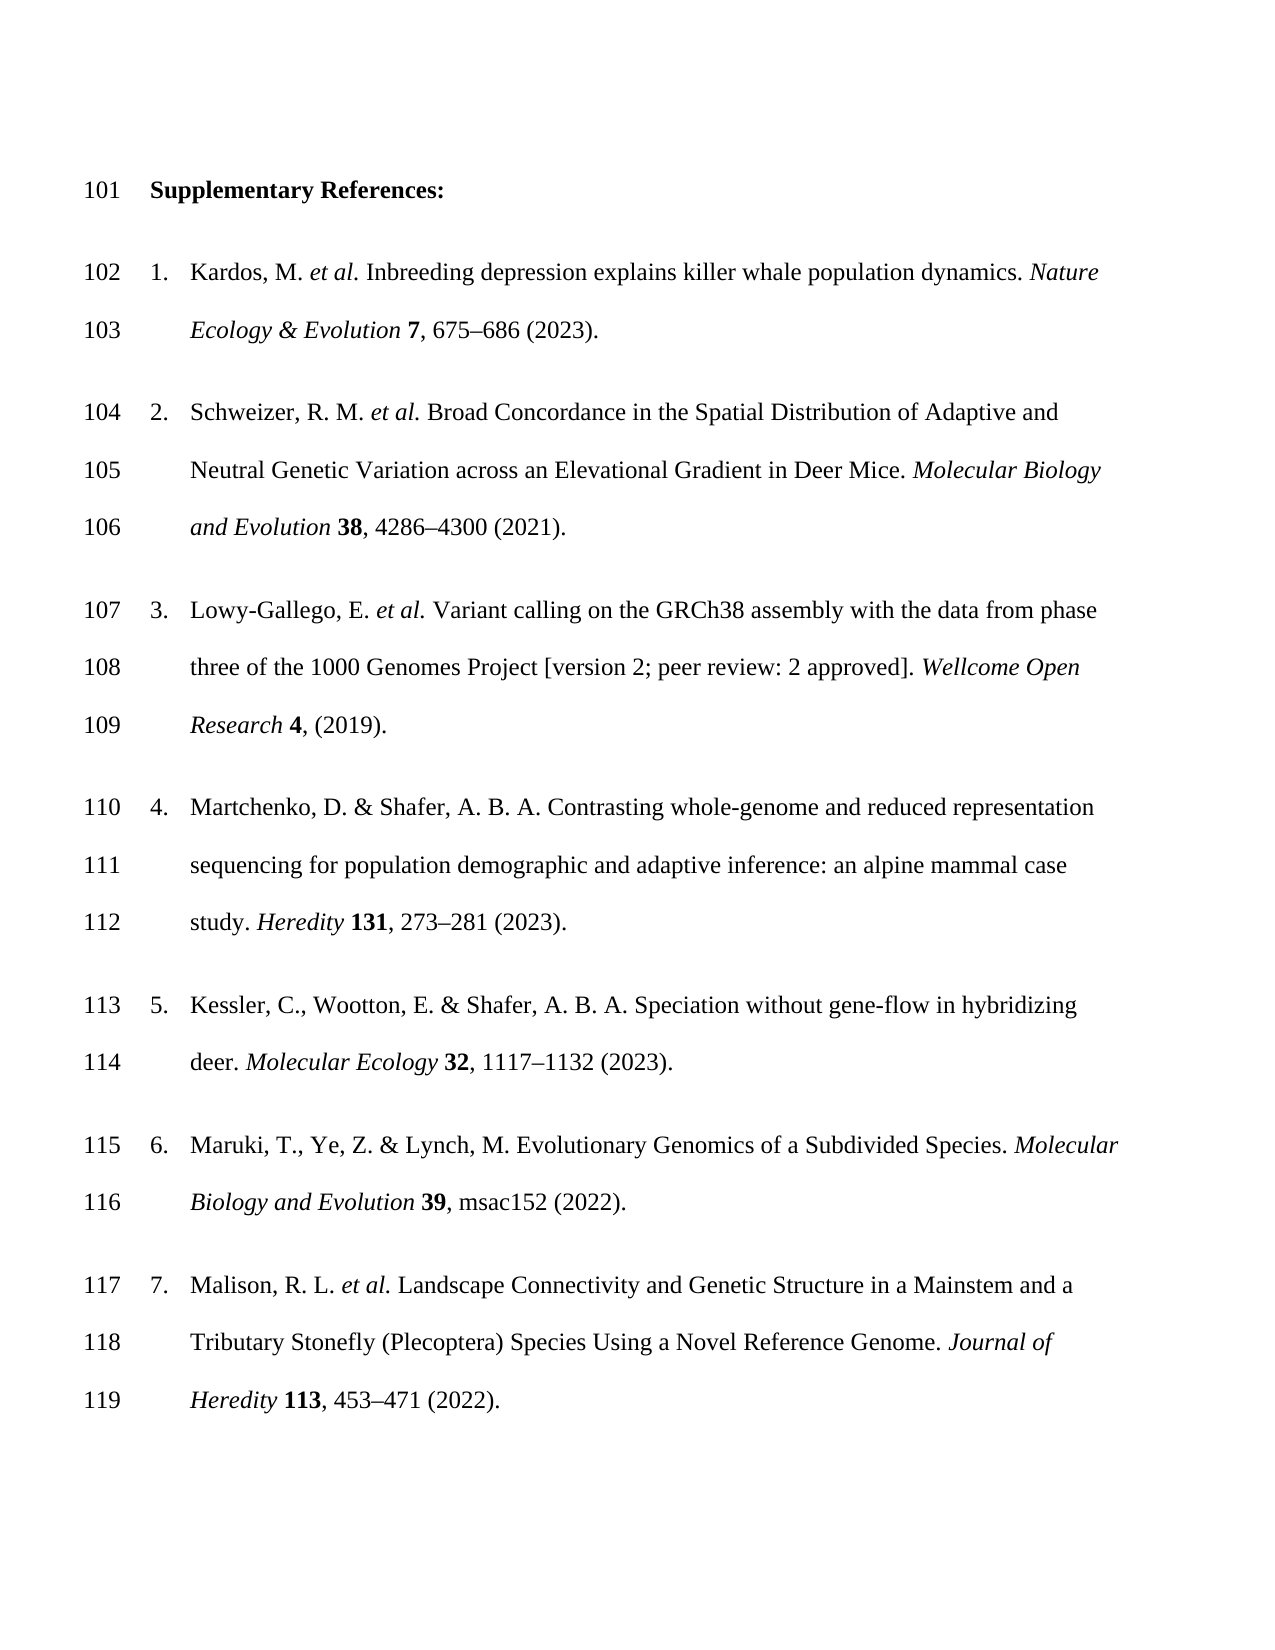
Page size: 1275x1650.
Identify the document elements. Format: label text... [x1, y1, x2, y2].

text 6. Maruki, T., Ye, Z. & Lynch, M. Evolutionary Genomics of a Subdivided Species. Molecular Biology and Evolution 39, msac152 (2022). [150, 1130, 1125, 1216]
text 2. Schweizer, R. M. et al. Broad Concordance in the Spatial Distribution of Adaptive and Neutral Genetic Variation across an Elevational Gradient in Deer Mice. Molecular Biology and Evolution 38, 4286–4300 (2021). [150, 397, 1125, 541]
text 3. Lowy-Gallego, E. et al. Variant calling on the GRCh38 assembly with the data from phase three of the 1000 Genomes Project [version 2; peer review: 2 approved]. Wellcome Open Research 4, (2019). [150, 595, 1125, 739]
text 7. Malison, R. L. et al. Landscape Connectivity and Genetic Structure in a Mainstem and a Tributary Stonefly (Plecoptera) Species Using a Novel Reference Genome. Journal of Heredity 113, 453–471 (2022). [150, 1270, 1125, 1414]
text 5. Kessler, C., Wootton, E. & Shafer, A. B. A. Speciation without gene-flow in hybridizing deer. Molecular Ecology 32, 1117–1132 (2023). [150, 990, 1125, 1076]
text 4. Martchenko, D. & Shafer, A. B. A. Contrasting whole-genome and reduced representation sequencing for population demographic and adaptive inference: an alpine mammal case study. Heredity 131, 273–281 (2023). [150, 792, 1125, 936]
text 1. Kardos, M. et al. Inbreeding depression explains killer whale population dynamics. Nature Ecology & Evolution 7, 675–686 (2023). [150, 257, 1125, 344]
text Supplementary References: [150, 175, 1125, 204]
